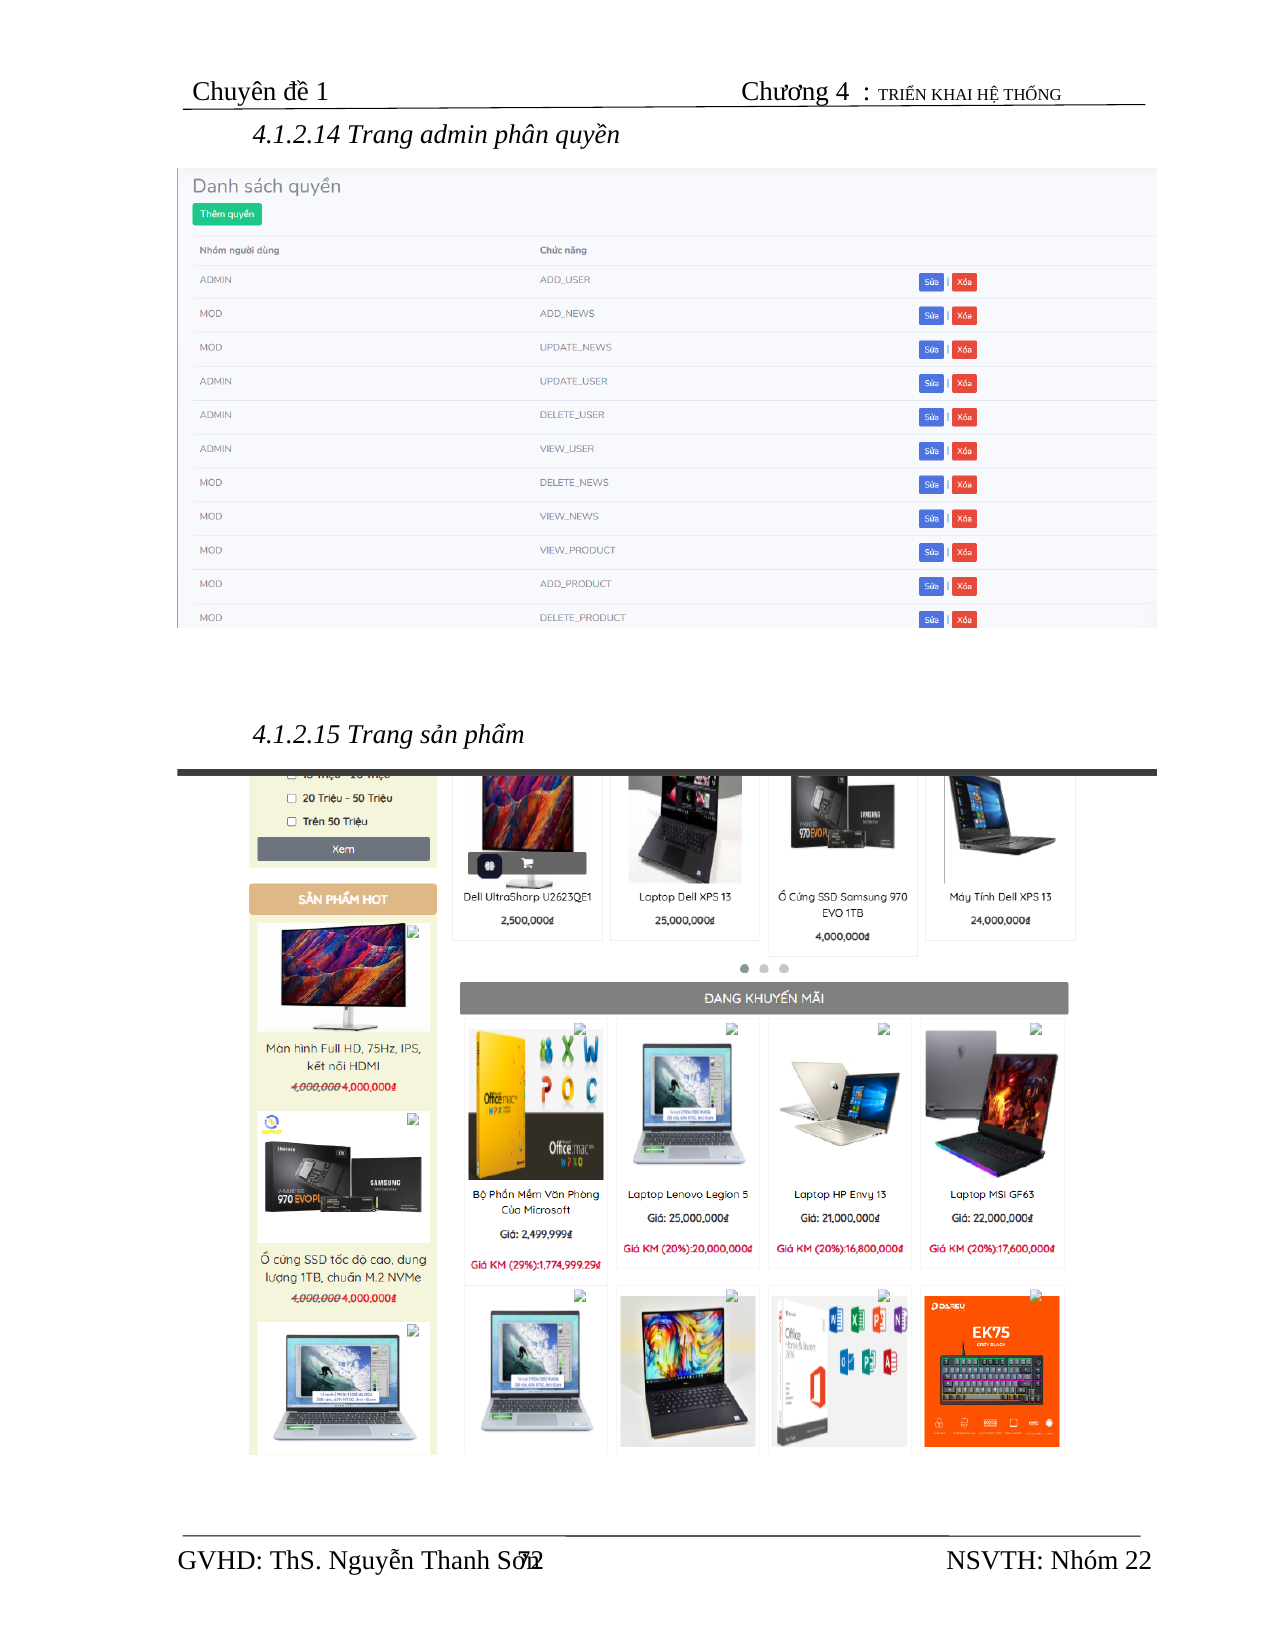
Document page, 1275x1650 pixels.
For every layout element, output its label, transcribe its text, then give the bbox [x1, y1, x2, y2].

picture [177, 769, 1157, 1455]
picture [177, 168, 1157, 628]
subtitle 4.1.2.15 Trang sản phẩm [177, 719, 1157, 750]
subtitle 4.1.2.14 Trang admin phân quyền [177, 118, 1157, 149]
